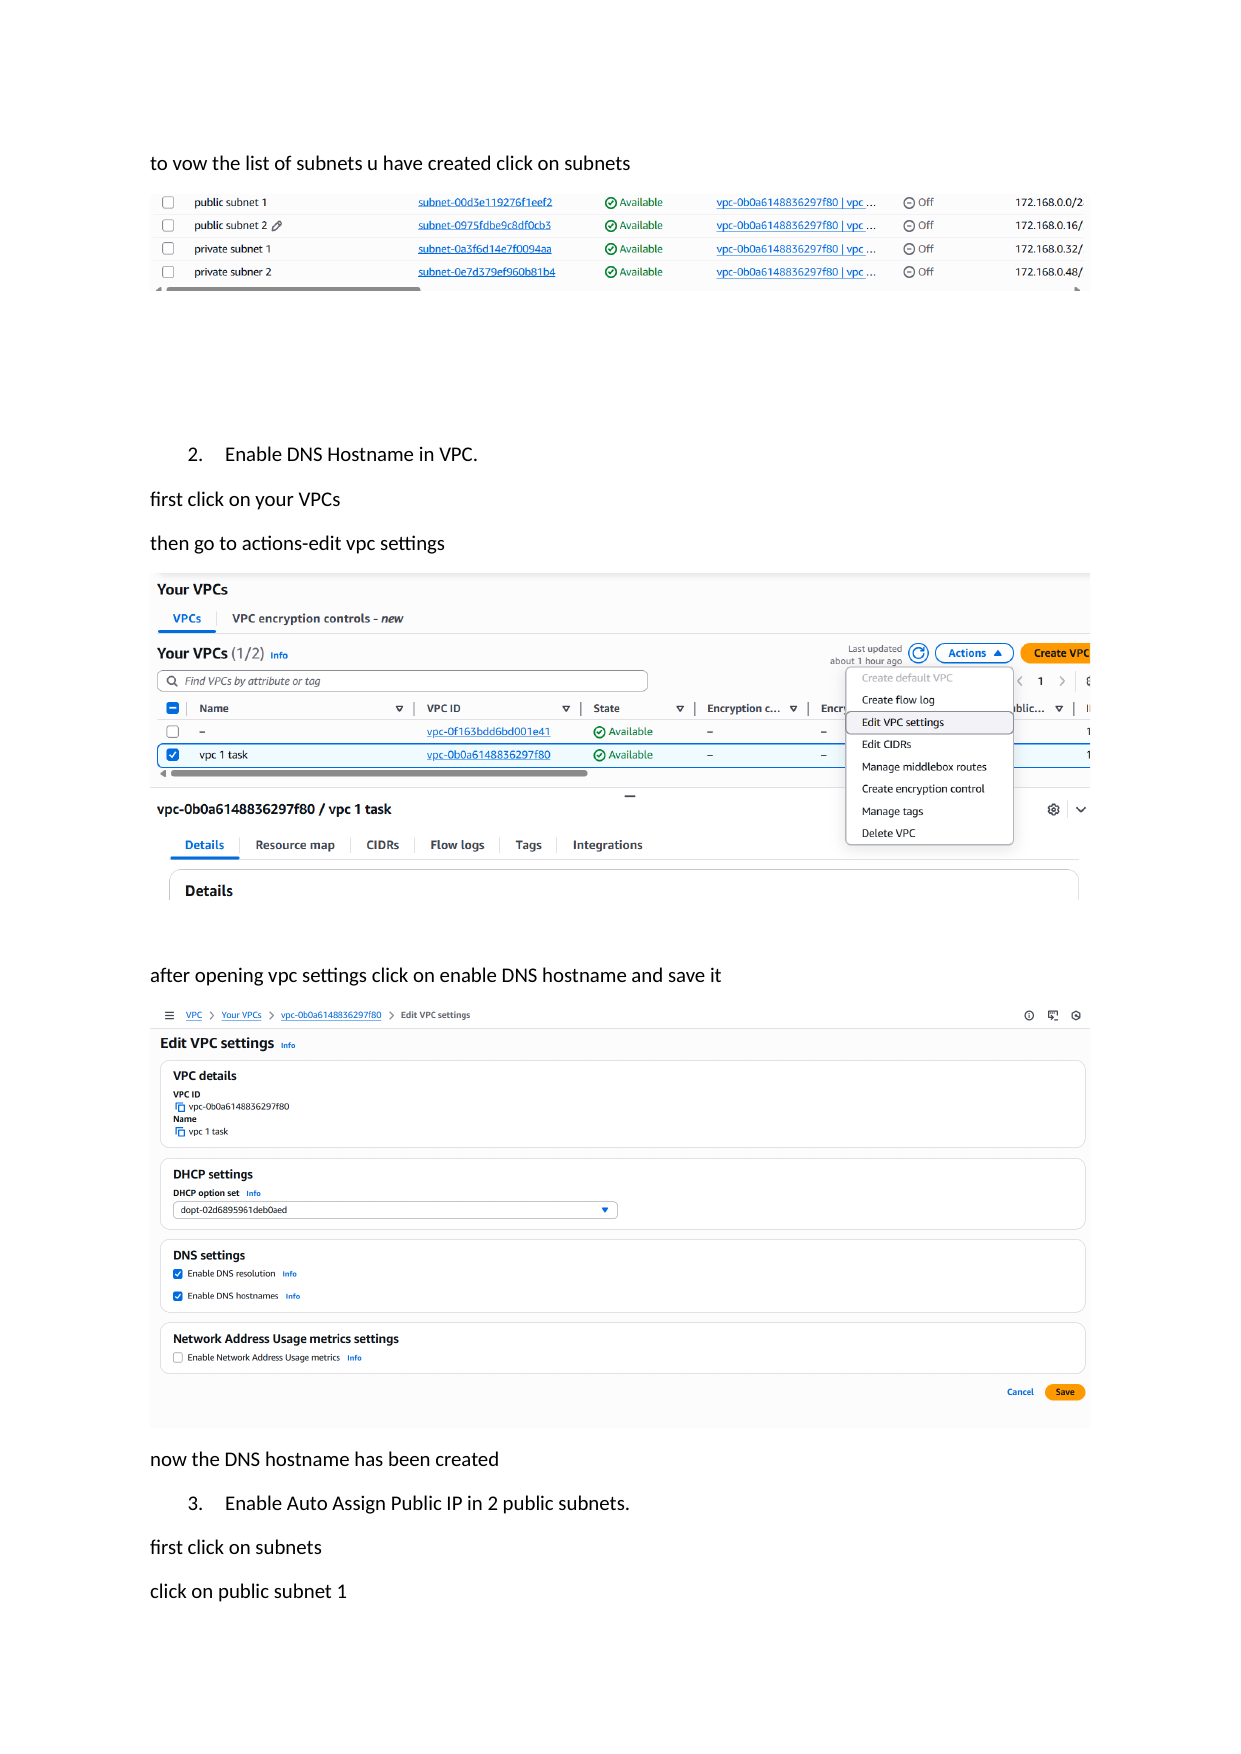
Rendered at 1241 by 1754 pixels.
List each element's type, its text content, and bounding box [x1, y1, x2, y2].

picture [150, 194, 1091, 291]
list Enable DNS Hostname in VPC. [187, 442, 1090, 467]
text click on public subnet 1 [150, 1578, 1090, 1604]
text after opening vpc settings click on enable DNS hostname and save it [150, 962, 1090, 987]
text then go to actions-edit vpc settings [150, 530, 1090, 555]
picture [150, 573, 1091, 900]
text first click on subnets [150, 1534, 1090, 1560]
text now the DNS hostname has been created [150, 1446, 1090, 1472]
list Enable Auto Assign Public IP in 2 public subnets. [187, 1490, 1090, 1516]
text first click on your VPCs [150, 486, 1090, 511]
picture [150, 1006, 1091, 1428]
text to vow the list of subnets u have created click on subnets [150, 150, 1090, 175]
